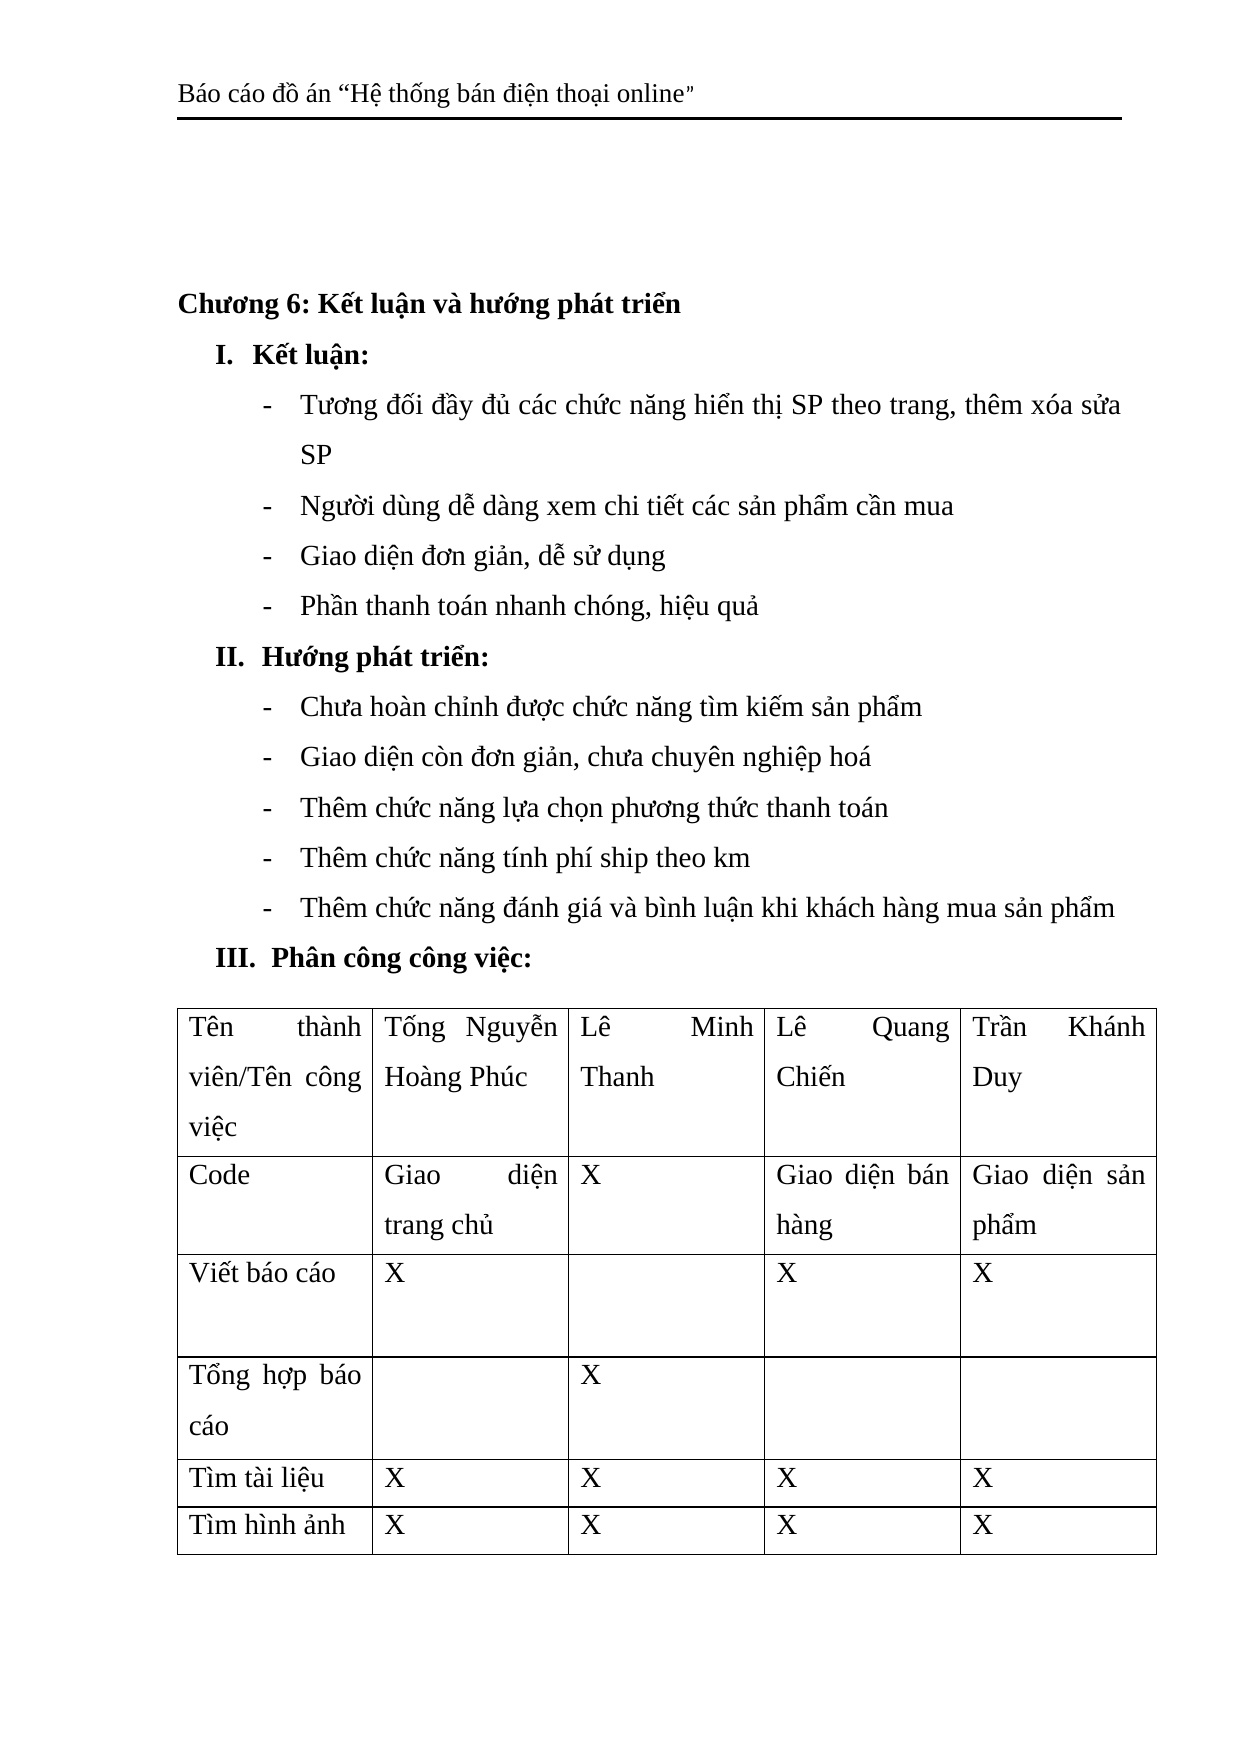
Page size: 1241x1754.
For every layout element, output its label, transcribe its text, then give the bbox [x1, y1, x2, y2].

list Hướng phát triển: [215, 639, 1122, 672]
list Kết luận: [215, 337, 1122, 370]
table_cell X [569, 1358, 764, 1459]
table_cell X [961, 1460, 1156, 1506]
table_cell Giao diện bán hàng [765, 1157, 960, 1254]
table_cell [961, 1358, 1156, 1459]
table_cell Giao diện trang chủ [373, 1157, 568, 1254]
table_cell X [569, 1157, 764, 1254]
table_cell X [569, 1460, 764, 1506]
list Thêm chức năng lựa chọn phương thức thanh toán [262, 790, 1122, 823]
table_cell X [765, 1460, 960, 1506]
list Chưa hoàn chỉnh được chức năng tìm kiếm sản phẩm [262, 689, 1122, 723]
list Người dùng dễ dàng xem chi tiết các sản phẩm cần mua [262, 488, 1122, 521]
table_cell Tìm hình ảnh [178, 1508, 372, 1554]
list Giao diện đơn giản, dễ sử dụng [262, 538, 1122, 572]
table_cell [373, 1358, 568, 1459]
table_cell [765, 1358, 960, 1459]
list Phần thanh toán nhanh chóng, hiệu quả [262, 588, 1122, 622]
table_cell X [961, 1255, 1156, 1356]
table_header Tên thành viên/Tên công việc [178, 1009, 372, 1156]
table_cell X [373, 1255, 568, 1356]
table_header Lê Minh Thanh [569, 1009, 764, 1156]
table_header Trần Khánh Duy [961, 1009, 1156, 1156]
table_header Tống Nguyễn Hoàng Phúc [373, 1009, 568, 1156]
table_cell Code [178, 1157, 372, 1254]
table_cell X [569, 1508, 764, 1554]
table_cell X [961, 1508, 1156, 1554]
list Thêm chức năng đánh giá và bình luận khi khách hàng mua sản phẩm [262, 890, 1122, 924]
table_cell X [765, 1508, 960, 1554]
table_cell [569, 1255, 764, 1356]
table_cell X [373, 1460, 568, 1506]
table_cell Giao diện sản phẩm [961, 1157, 1156, 1254]
table_cell Tìm tài liệu [178, 1460, 372, 1506]
subtitle Chương 6: Kết luận và hướng phát triển [177, 287, 1122, 320]
table_cell X [373, 1508, 568, 1554]
table_cell Tổng hợp báo cáo [178, 1358, 372, 1459]
table_cell Viết báo cáo [178, 1255, 372, 1356]
list Thêm chức năng tính phí ship theo km [262, 840, 1122, 873]
list Phân công công việc: [215, 941, 1122, 974]
table_header Lê Quang Chiến [765, 1009, 960, 1156]
list Giao diện còn đơn giản, chưa chuyên nghiệp hoá [262, 739, 1122, 773]
list Tương đối đầy đủ các chức năng hiển thị SP theo trang, thêm xóa sửa SP [262, 387, 1122, 471]
table_cell X [765, 1255, 960, 1356]
